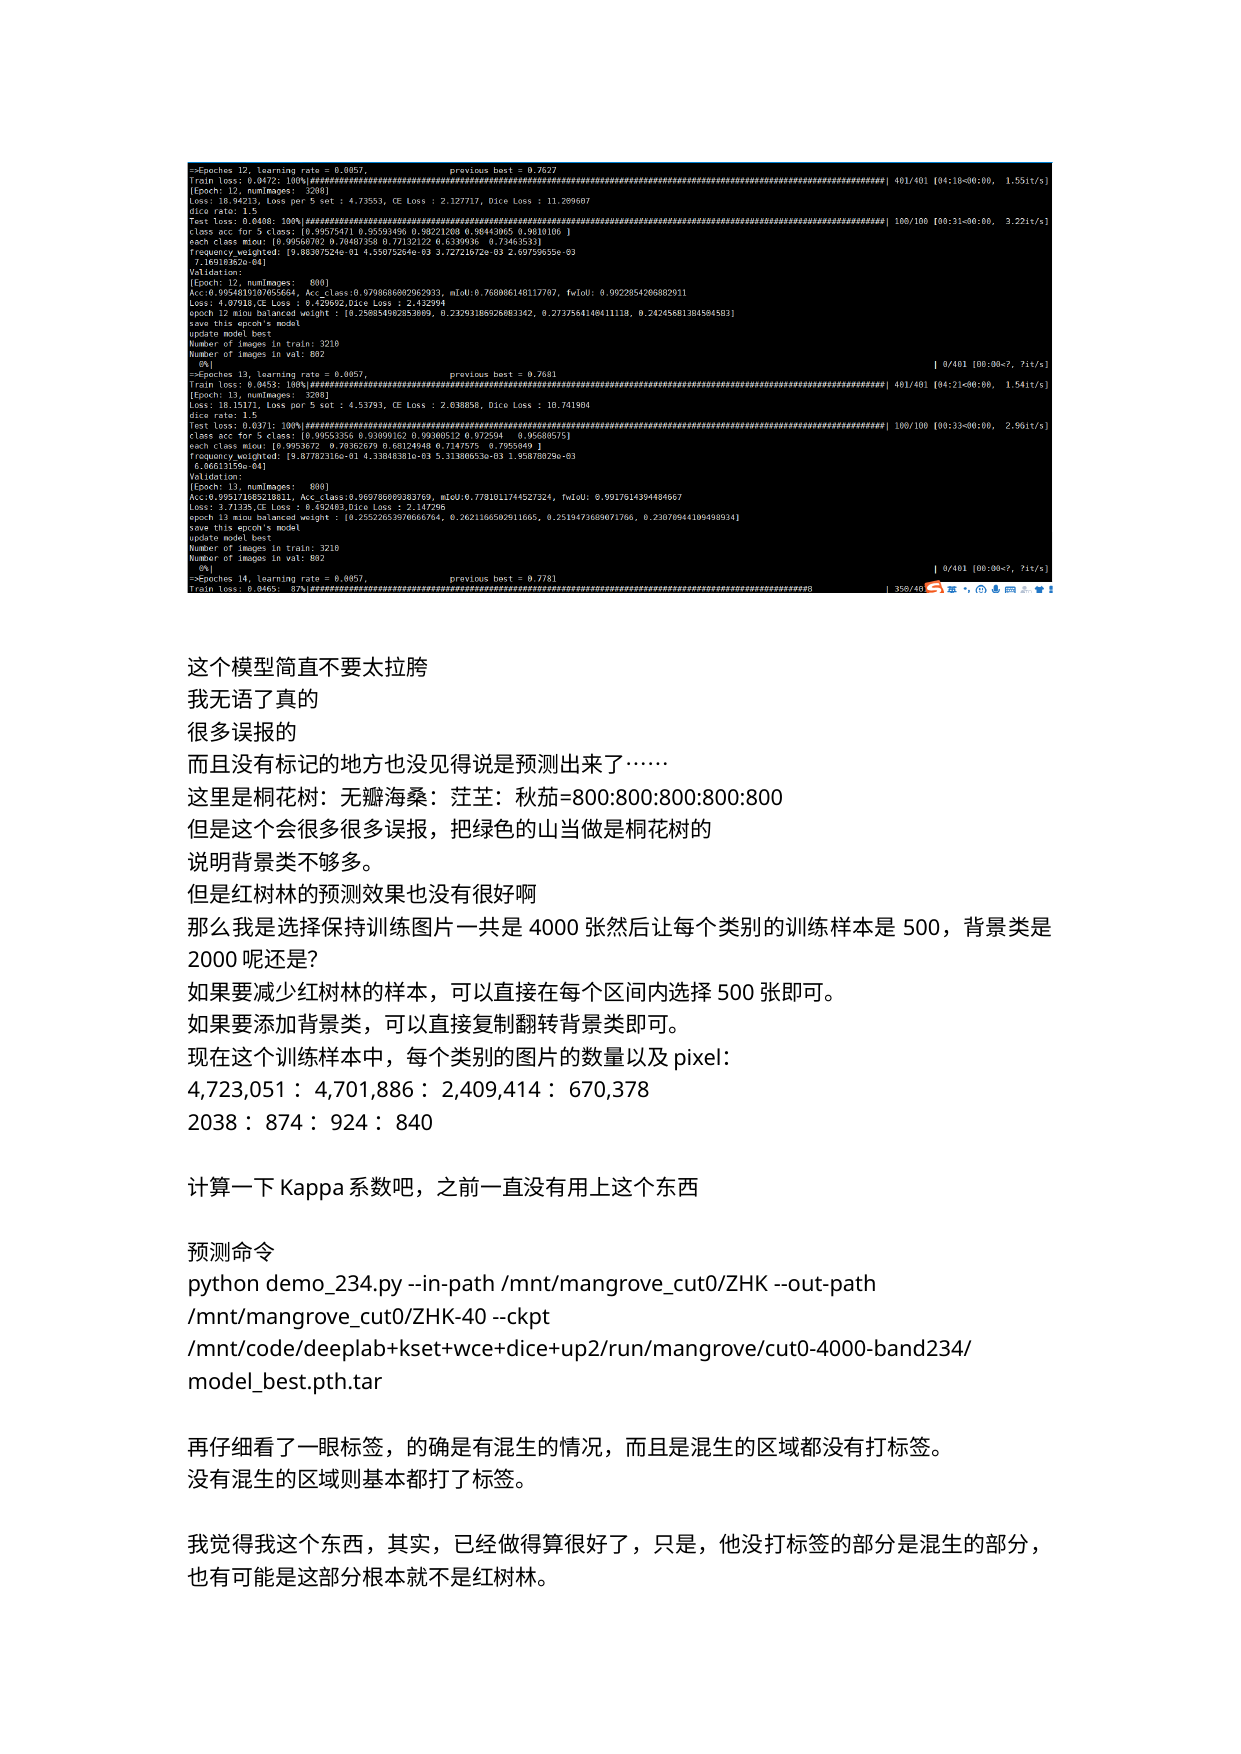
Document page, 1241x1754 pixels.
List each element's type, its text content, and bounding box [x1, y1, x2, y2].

text 但是红树林的预测效果也没有很好啊 [187, 877, 1053, 909]
text 预测命令 [187, 1234, 1053, 1267]
text 4,723,051 ：4,701,886 ：2,409,414 ：670,378 [187, 1072, 1053, 1104]
text 而且没有标记的地方也没见得说是预测出来了…… [187, 747, 1053, 779]
text 2038 ：874 ：924 ：840 [187, 1104, 1053, 1137]
text 我无语了真的 [187, 682, 1053, 714]
text 这个模型简直不要太拉胯 [187, 649, 1053, 682]
text 那么我是选择保持训练图片一共是4000张然后让每个类别的训练样本是500，背景类是2000呢还是？ [187, 909, 1053, 974]
text 但是这个会很多很多误报，把绿色的山当做是桐花树的 [187, 812, 1053, 844]
text 计算一下Kappa系数吧，之前一直没有用上这个东西 [187, 1169, 1053, 1202]
text 如果要添加背景类，可以直接复制翻转背景类即可。 [187, 1007, 1053, 1039]
text 现在这个训练样本中，每个类别的图片的数量以及pixel： [187, 1039, 1053, 1072]
text 没有混生的区域则基本都打了标签。 [187, 1462, 1053, 1494]
picture [187, 162, 1053, 593]
text 很多误报的 [187, 714, 1053, 747]
text python demo_234.py --in-path /mnt/mangrove_cut0/ZHK --out-path /mnt/mangrove_cut0/ZHK-40 --ckpt /mnt/code/deeplab+kset+wce+dice+up2/run/mangrove/cut0-4000-band234/model_best.pth.tar [187, 1267, 1053, 1397]
text 如果要减少红树林的样本，可以直接在每个区间内选择500张即可。 [187, 974, 1053, 1007]
text 再仔细看了一眼标签，的确是有混生的情况，而且是混生的区域都没有打标签。 [187, 1429, 1053, 1462]
text 说明背景类不够多。 [187, 844, 1053, 877]
text 这里是桐花树：无瓣海桑：茳芏：秋茄=800:800:800:800:800 [187, 779, 1053, 812]
text 我觉得我这个东西，其实，已经做得算很好了，只是，他没打标签的部分是混生的部分，也有可能是这部分根本就不是红树林。 [187, 1527, 1053, 1592]
